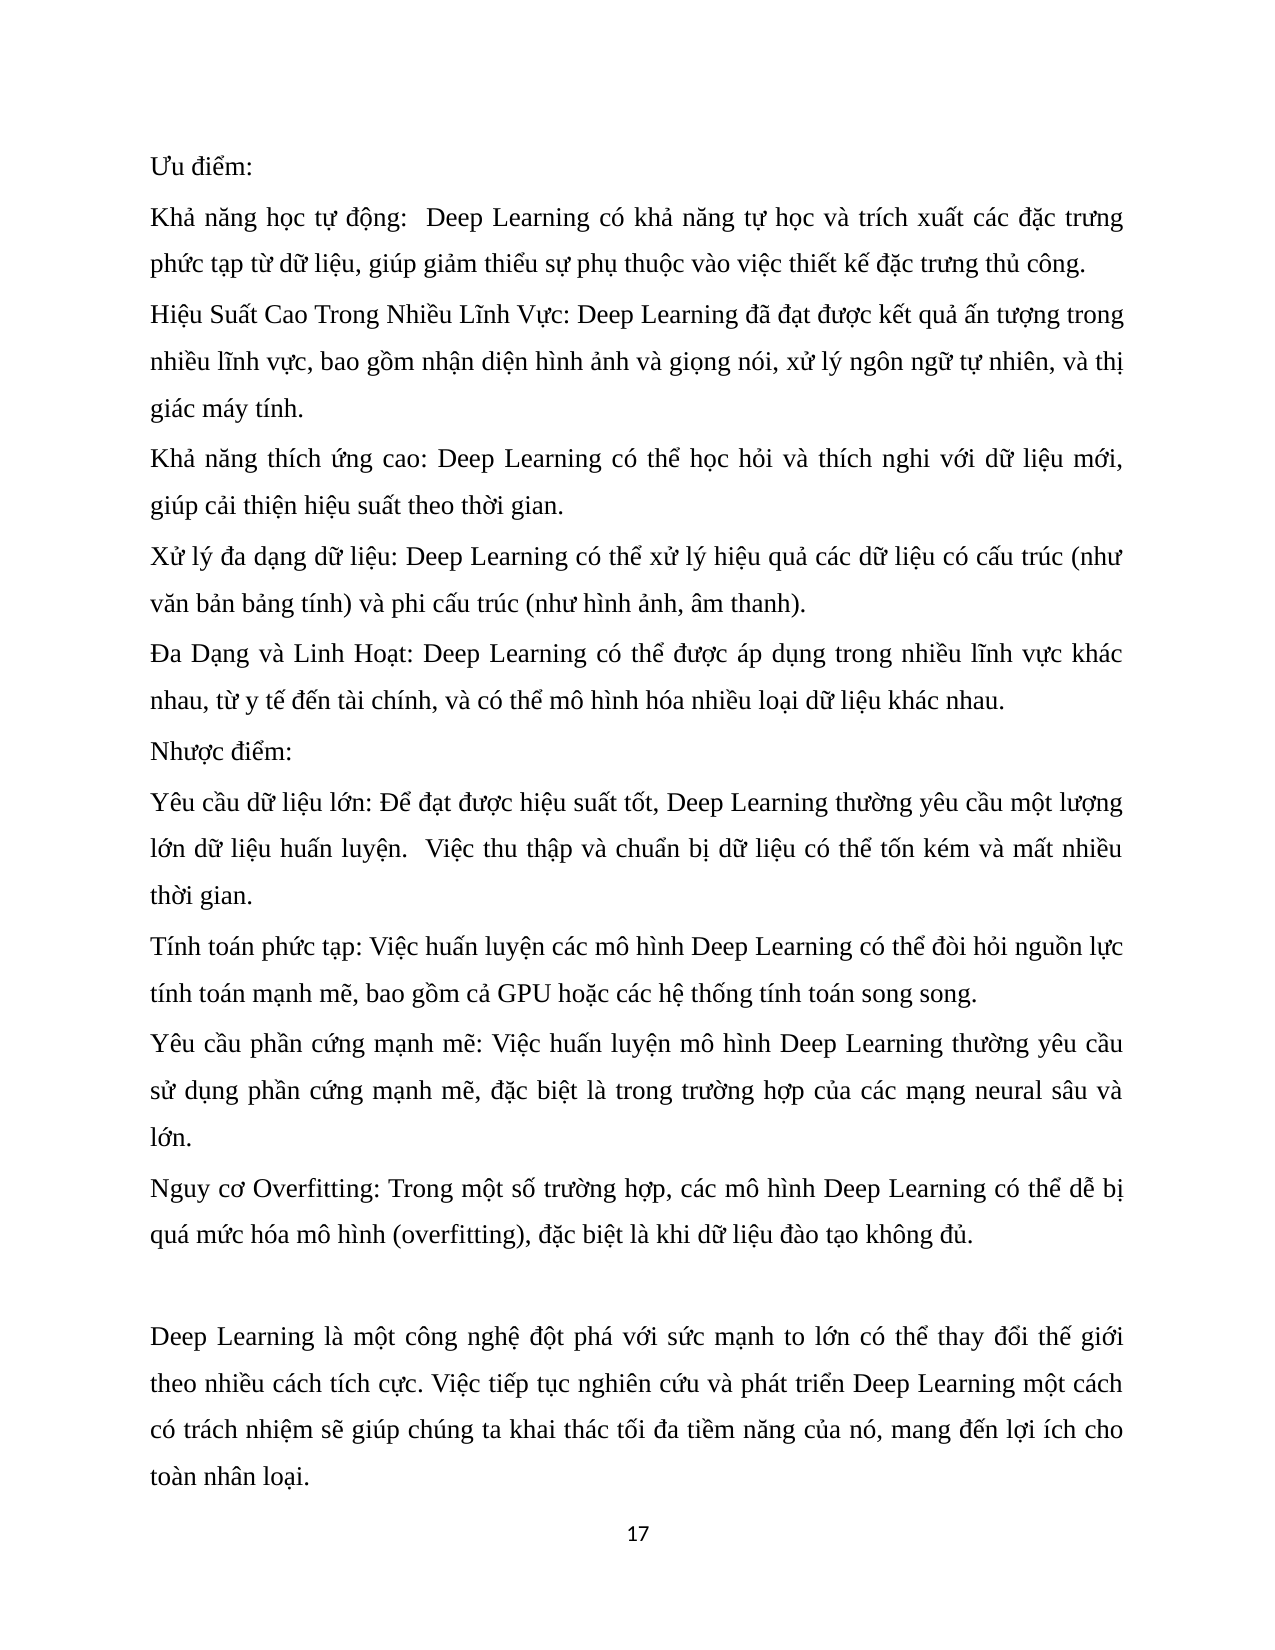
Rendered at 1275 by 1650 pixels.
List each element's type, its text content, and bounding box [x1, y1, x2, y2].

subtitle Nhược điểm: [150, 735, 1125, 766]
subtitle Nguy cơ Overfitting: Trong một số trường hợp, các mô hình Deep Learning có thể dễ bị quá mức hóa mô hình (overfitting), đặc biệt là khi dữ liệu đào tạo không đủ. [150, 1172, 1125, 1249]
subtitle Xử lý đa dạng dữ liệu: Deep Learning có thể xử lý hiệu quả các dữ liệu có cấu trúc (như văn bản bảng tính) và phi cấu trúc (như hình ảnh, âm thanh). [150, 540, 1125, 618]
subtitle Yêu cầu dữ liệu lớn: Để đạt được hiệu suất tốt, Deep Learning thường yêu cầu một lượng lớn dữ liệu huấn luyện. Việc thu thập và chuẩn bị dữ liệu có thể tốn kém và mất nhiều thời gian. [150, 786, 1125, 910]
subtitle Tính toán phức tạp: Việc huấn luyện các mô hình Deep Learning có thể đòi hỏi nguồn lực tính toán mạnh mẽ, bao gồm cả GPU hoặc các hệ thống tính toán song song. [150, 930, 1125, 1008]
subtitle Hiệu Suất Cao Trong Nhiều Lĩnh Vực: Deep Learning đã đạt được kết quả ấn tượng trong nhiều lĩnh vực, bao gồm nhận diện hình ảnh và giọng nói, xử lý ngôn ngữ tự nhiên, và thị giác máy tính. [150, 298, 1125, 423]
subtitle Yêu cầu phần cứng mạnh mẽ: Việc huấn luyện mô hình Deep Learning thường yêu cầu sử dụng phần cứng mạnh mẽ, đặc biệt là trong trường hợp của các mạng neural sâu và lớn. [150, 1027, 1125, 1152]
subtitle Khả năng thích ứng cao: Deep Learning có thể học hỏi và thích nghi với dữ liệu mới, giúp cải thiện hiệu suất theo thời gian. [150, 442, 1125, 520]
subtitle Đa Dạng và Linh Hoạt: Deep Learning có thể được áp dụng trong nhiều lĩnh vực khác nhau, từ y tế đến tài chính, và có thể mô hình hóa nhiều loại dữ liệu khác nhau. [150, 637, 1125, 715]
subtitle Ưu điểm: [150, 150, 1125, 181]
subtitle Deep Learning là một công nghệ đột phá với sức mạnh to lớn có thể thay đổi thế giới theo nhiều cách tích cực. Việc tiếp tục nghiên cứu và phát triển Deep Learning một cách có trách nhiệm sẽ giúp chúng ta khai thác tối đa tiềm năng của nó, mang đến lợi ích cho toàn nhân loại. [150, 1320, 1125, 1491]
subtitle Khả năng học tự động: Deep Learning có khả năng tự học và trích xuất các đặc trưng phức tạp từ dữ liệu, giúp giảm thiểu sự phụ thuộc vào việc thiết kế đặc trưng thủ công. [150, 201, 1125, 279]
